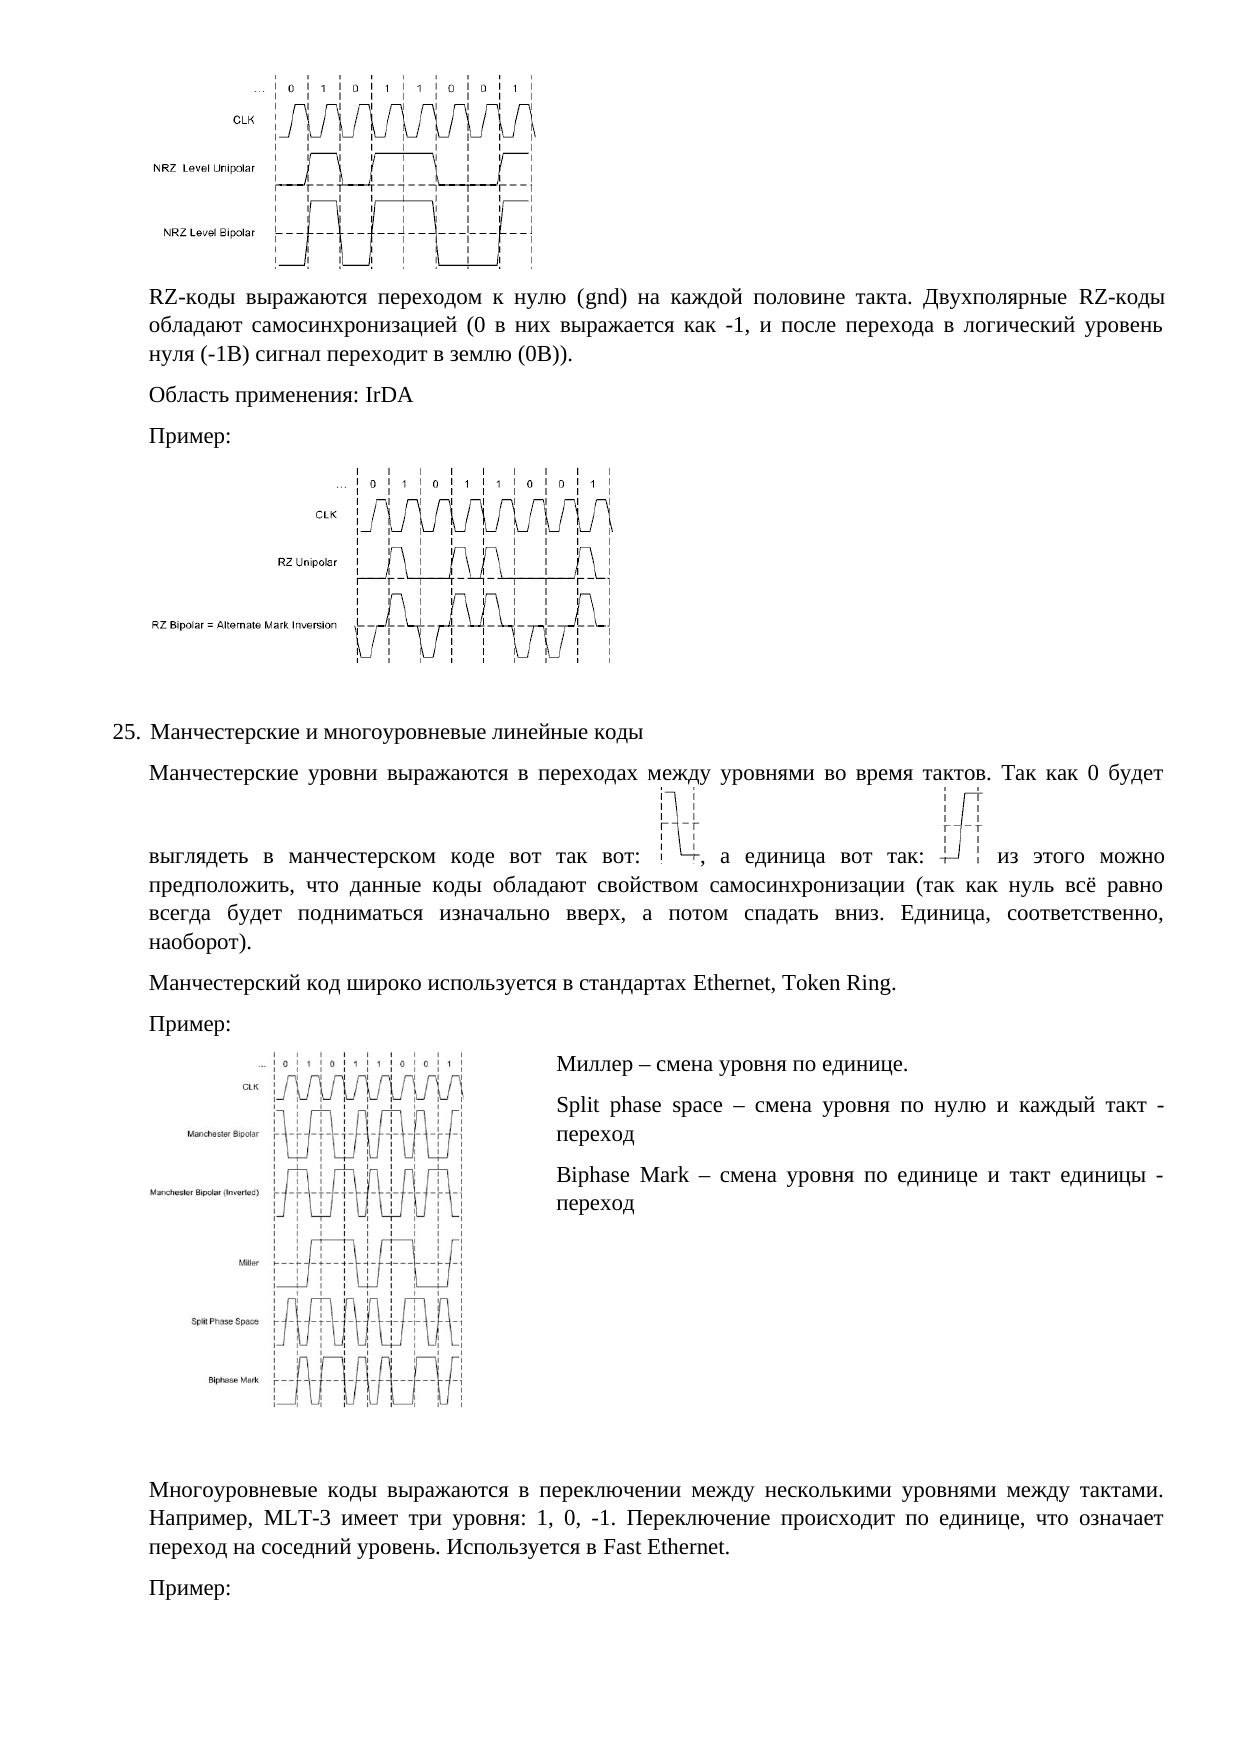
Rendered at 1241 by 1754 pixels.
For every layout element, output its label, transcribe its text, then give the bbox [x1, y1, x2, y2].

text Split phase space – смена уровня по нулю и каждый такт - переход [464, 1091, 1165, 1146]
picture [149, 1050, 464, 1409]
picture [656, 787, 700, 864]
text Пример: [149, 1009, 1165, 1036]
text RZ-коды выражаются переходом к нулю (gnd) на каждой половине такта. Двухполярные RZ-коды обладают самосинхронизацией (0 в них выражается как -1, и после перехода в логический уровень нуля (-1В) сигнал переходит в землю (0В)). [149, 283, 1165, 366]
picture [148, 75, 537, 269]
text Область применения: IrDA [149, 381, 1165, 407]
text Многоуровневые коды выражаются в переключении между несколькими уровнями между тактами. Например, MLT-3 имеет три уровня: 1, 0, -1. Переключение происходит по единице, что означает переход на соседний уровень. Используется в Fast Ethernet. [149, 1476, 1165, 1559]
text Пример: [149, 422, 1165, 448]
picture [148, 462, 614, 663]
list Манчестерские и многоуровневые линейные коды [112, 718, 1165, 744]
text Манчестерские уровни выражаются в переходах между уровнями во время тактов. Так как 0 будет выглядеть в манчестерском коде вот так вот: , а единица вот так: из этого можно предположить, что данные коды обладают свойством самосинхронизации (так как нуль всё равно всегда будет подниматься изначально вверх, а потом спадать вниз. Единица, соответственно, наоборот). [149, 759, 1165, 954]
text Манчестерский код широко используется в стандартах Ethernet, Token Ring. [149, 969, 1165, 995]
text Миллер – смена уровня по единице. [464, 1051, 1165, 1077]
picture [939, 787, 983, 864]
text Пример: [149, 1574, 1165, 1600]
text Biphase Mark – смена уровня по единице и такт единицы - переход [464, 1161, 1165, 1216]
